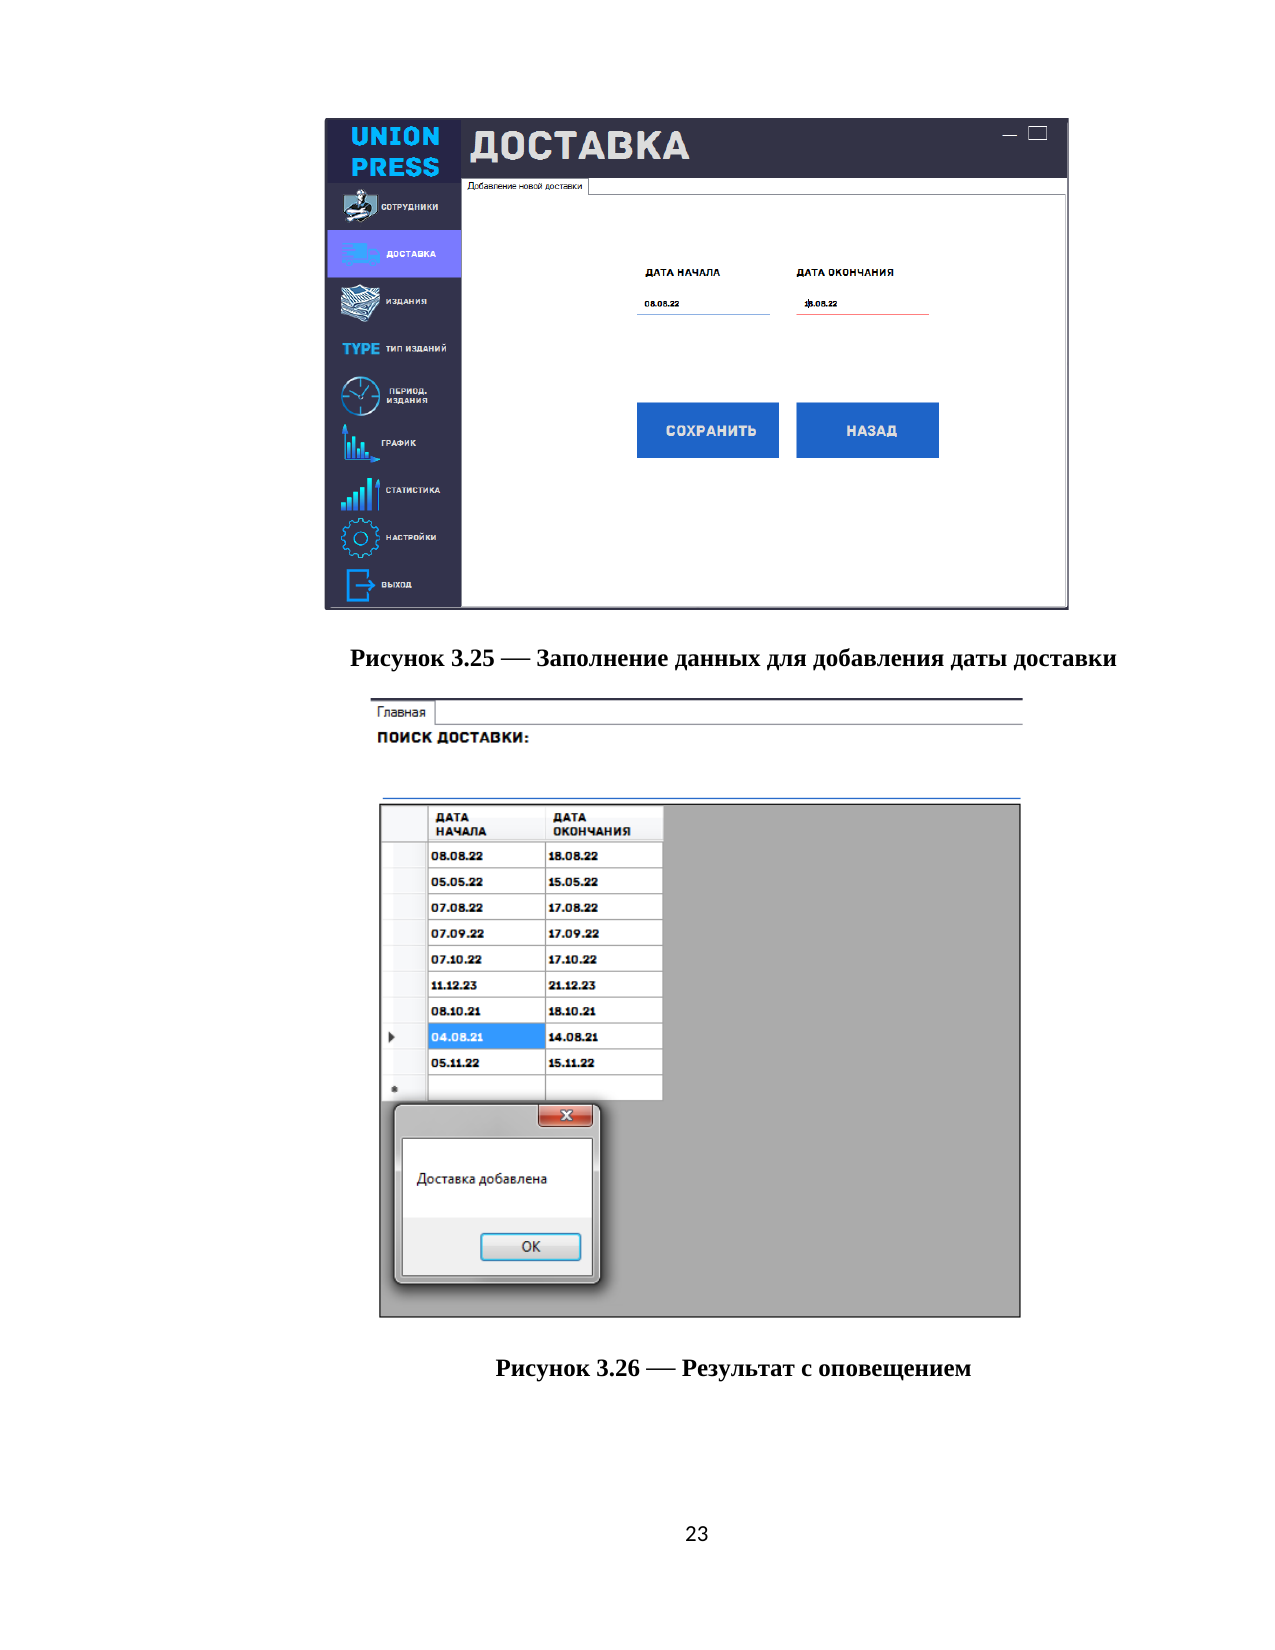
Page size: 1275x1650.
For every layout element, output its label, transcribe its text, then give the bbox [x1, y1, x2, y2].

picture [324, 118, 1069, 610]
picture [370, 698, 1023, 1320]
text Рисунок 3.25 — Заполнение данных для добавления даты доставки [177, 636, 1216, 674]
text Рисунок 3.26 — Результат с оповещением [177, 1346, 1216, 1384]
